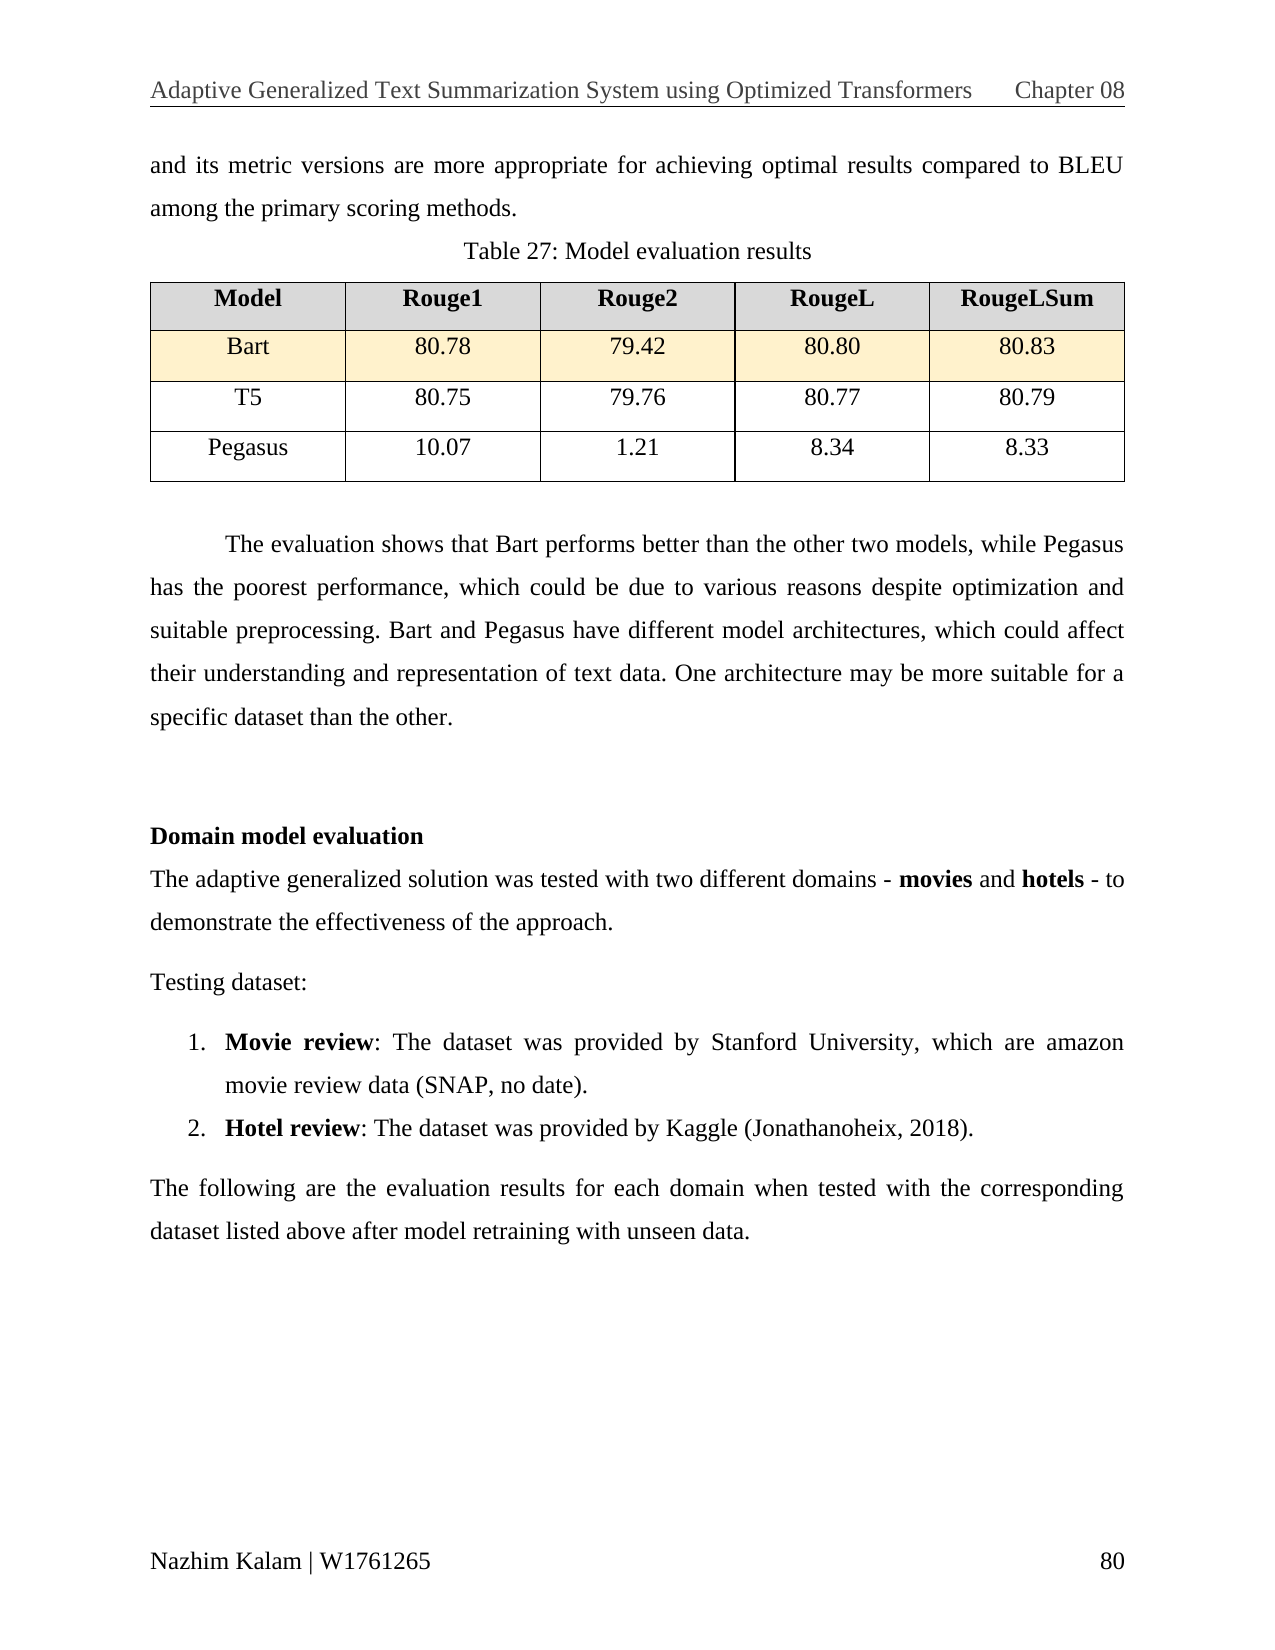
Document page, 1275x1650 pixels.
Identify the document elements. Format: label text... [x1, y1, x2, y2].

table_header RougeL [736, 283, 929, 330]
table_cell 8.34 [736, 432, 929, 481]
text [150, 150, 1125, 222]
table_cell 1.21 [541, 432, 734, 481]
table_cell 80.77 [736, 382, 929, 431]
table_cell Pegasus [151, 432, 345, 481]
text The evaluation shows that Bart performs better than the other two models, while Pegasus has the poorest performance, which could be due to various reasons despite optimization and suitable preprocessing. Bart and Pegasus have different model architectures, which could affect their understanding and representation of text data. One architecture may be more suitable for a specific dataset than the other. [150, 529, 1125, 730]
table_cell 8.33 [930, 432, 1124, 481]
table_cell 10.07 [346, 432, 540, 481]
table_cell T5 [151, 382, 345, 431]
text Testing dataset: [150, 967, 1125, 996]
list Movie review: The dataset was provided by Stanford University, which are amazon movie review data (SNAP, no date). [187, 1027, 1125, 1099]
table_cell 80.79 [930, 382, 1124, 431]
table_cell 80.80 [736, 331, 929, 381]
list Hotel review: The dataset was provided by Kaggle (Jonathanoheix, 2018). [187, 1113, 1125, 1142]
table_header Rouge2 [541, 283, 734, 330]
table_header Rouge1 [346, 283, 540, 330]
text The following are the evaluation results for each domain when tested with the corresponding dataset listed above after model retraining with unseen data. [150, 1173, 1125, 1245]
table_cell 80.83 [930, 331, 1124, 381]
table_header RougeLSum [930, 283, 1124, 330]
table_cell 79.76 [541, 382, 734, 431]
table_cell 80.75 [346, 382, 540, 431]
table_cell 79.42 [541, 331, 734, 381]
text Table 27: Model evaluation results [150, 236, 1125, 265]
text Domain model evaluation [150, 821, 1125, 850]
table_cell Bart [151, 331, 345, 381]
table_cell 80.78 [346, 331, 540, 381]
text The adaptive generalized solution was tested with two different domains - movies and hotels - to demonstrate the effectiveness of the approach. [150, 864, 1125, 936]
table_header Model [151, 283, 345, 330]
